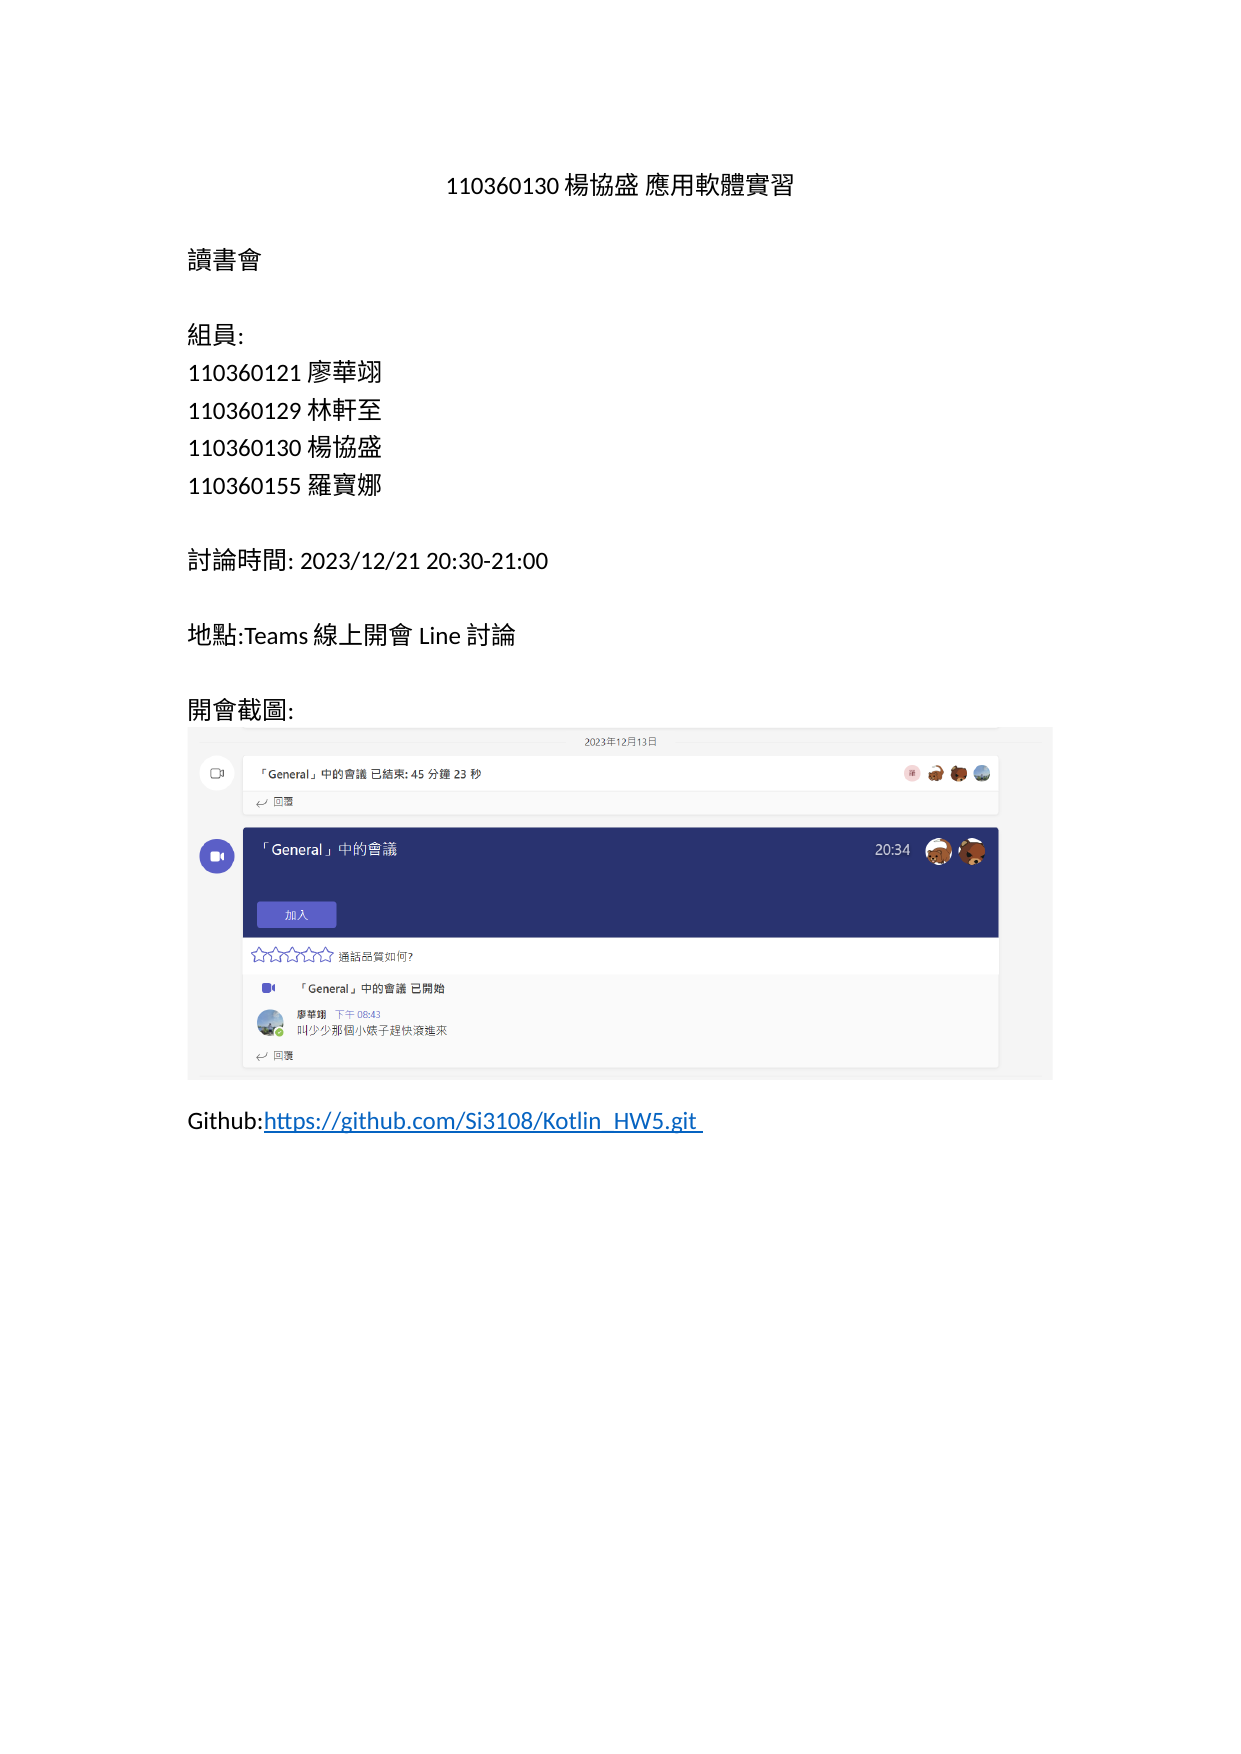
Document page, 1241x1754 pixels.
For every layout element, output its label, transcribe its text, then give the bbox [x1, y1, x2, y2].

text 110360130楊協盛 應用軟體實習 [187, 164, 1053, 202]
text 110360155 羅寶娜 [187, 464, 1053, 502]
picture [187, 727, 1053, 1080]
text 組員: [187, 314, 1053, 352]
text Github:https://github.com/Si3108/Kotlin_HW5.git [187, 1102, 1053, 1139]
text 討論時間: 2023/12/21 20:30-21:00 [187, 539, 1053, 577]
text 讀書會 [187, 239, 1053, 277]
text 開會截圖: [187, 689, 1053, 727]
text 110360129 林軒至 [187, 389, 1053, 427]
text 110360130 楊協盛 [187, 427, 1053, 464]
text 地點:Teams線上開會 Line討論 [187, 614, 1053, 652]
text 110360121 廖華翊 [187, 352, 1053, 389]
